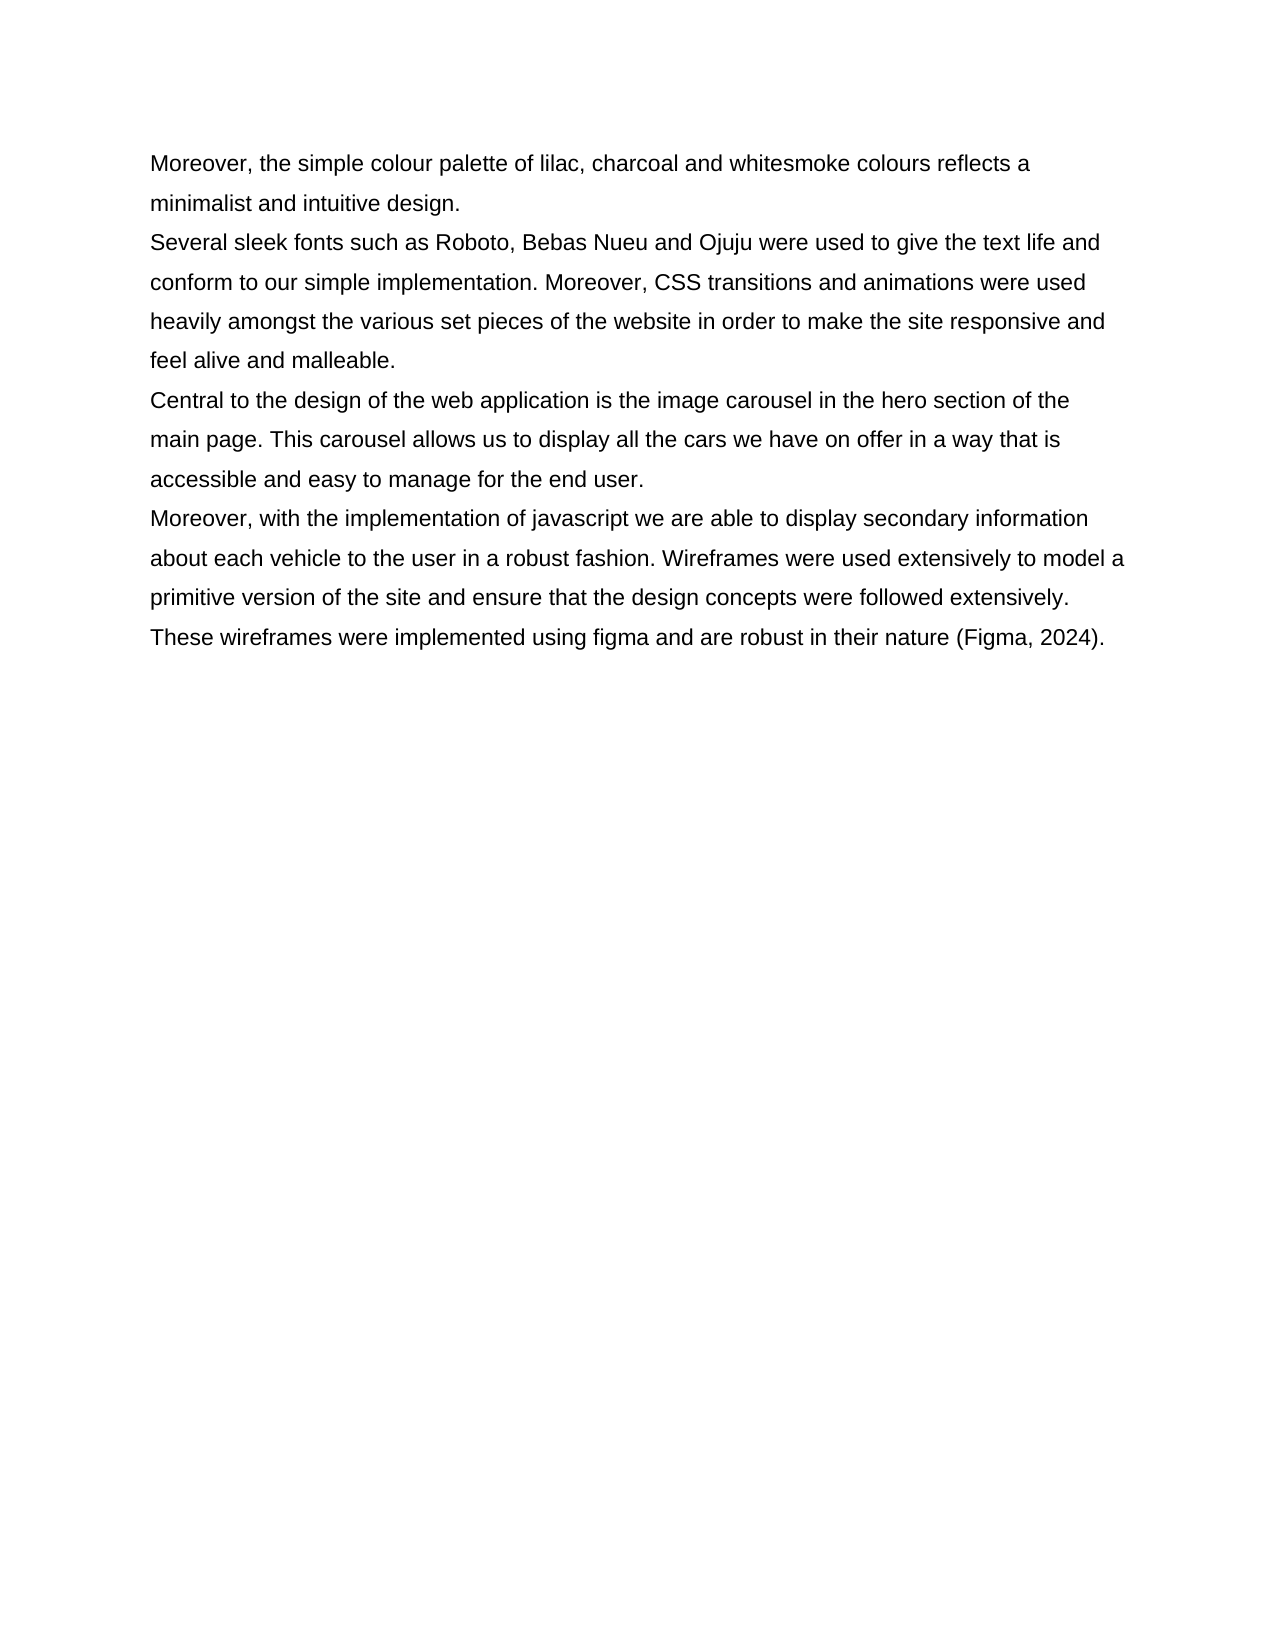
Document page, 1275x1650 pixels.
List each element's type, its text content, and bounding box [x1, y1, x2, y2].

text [150, 150, 1125, 216]
text Central to the design of the web application is the image carousel in the hero section of the main page. This carousel allows us to display all the cars we have on offer in a way that is accessible and easy to manage for the end user. [150, 387, 1125, 492]
text Several sleek fonts such as Roboto, Bebas Nueu and Ojuju were used to give the text life and conform to our simple implementation. Moreover, CSS transitions and animations were used heavily amongst the various set pieces of the website in order to make the site responsive and feel alive and malleable. [150, 229, 1125, 374]
text Moreover, with the implementation of javascript we are able to display secondary information about each vehicle to the user in a robust fashion. Wireframes were used extensively to model a primitive version of the site and ensure that the design concepts were followed extensively. These wireframes were implemented using figma and are robust in their nature (Figma, 2024). [150, 505, 1125, 650]
